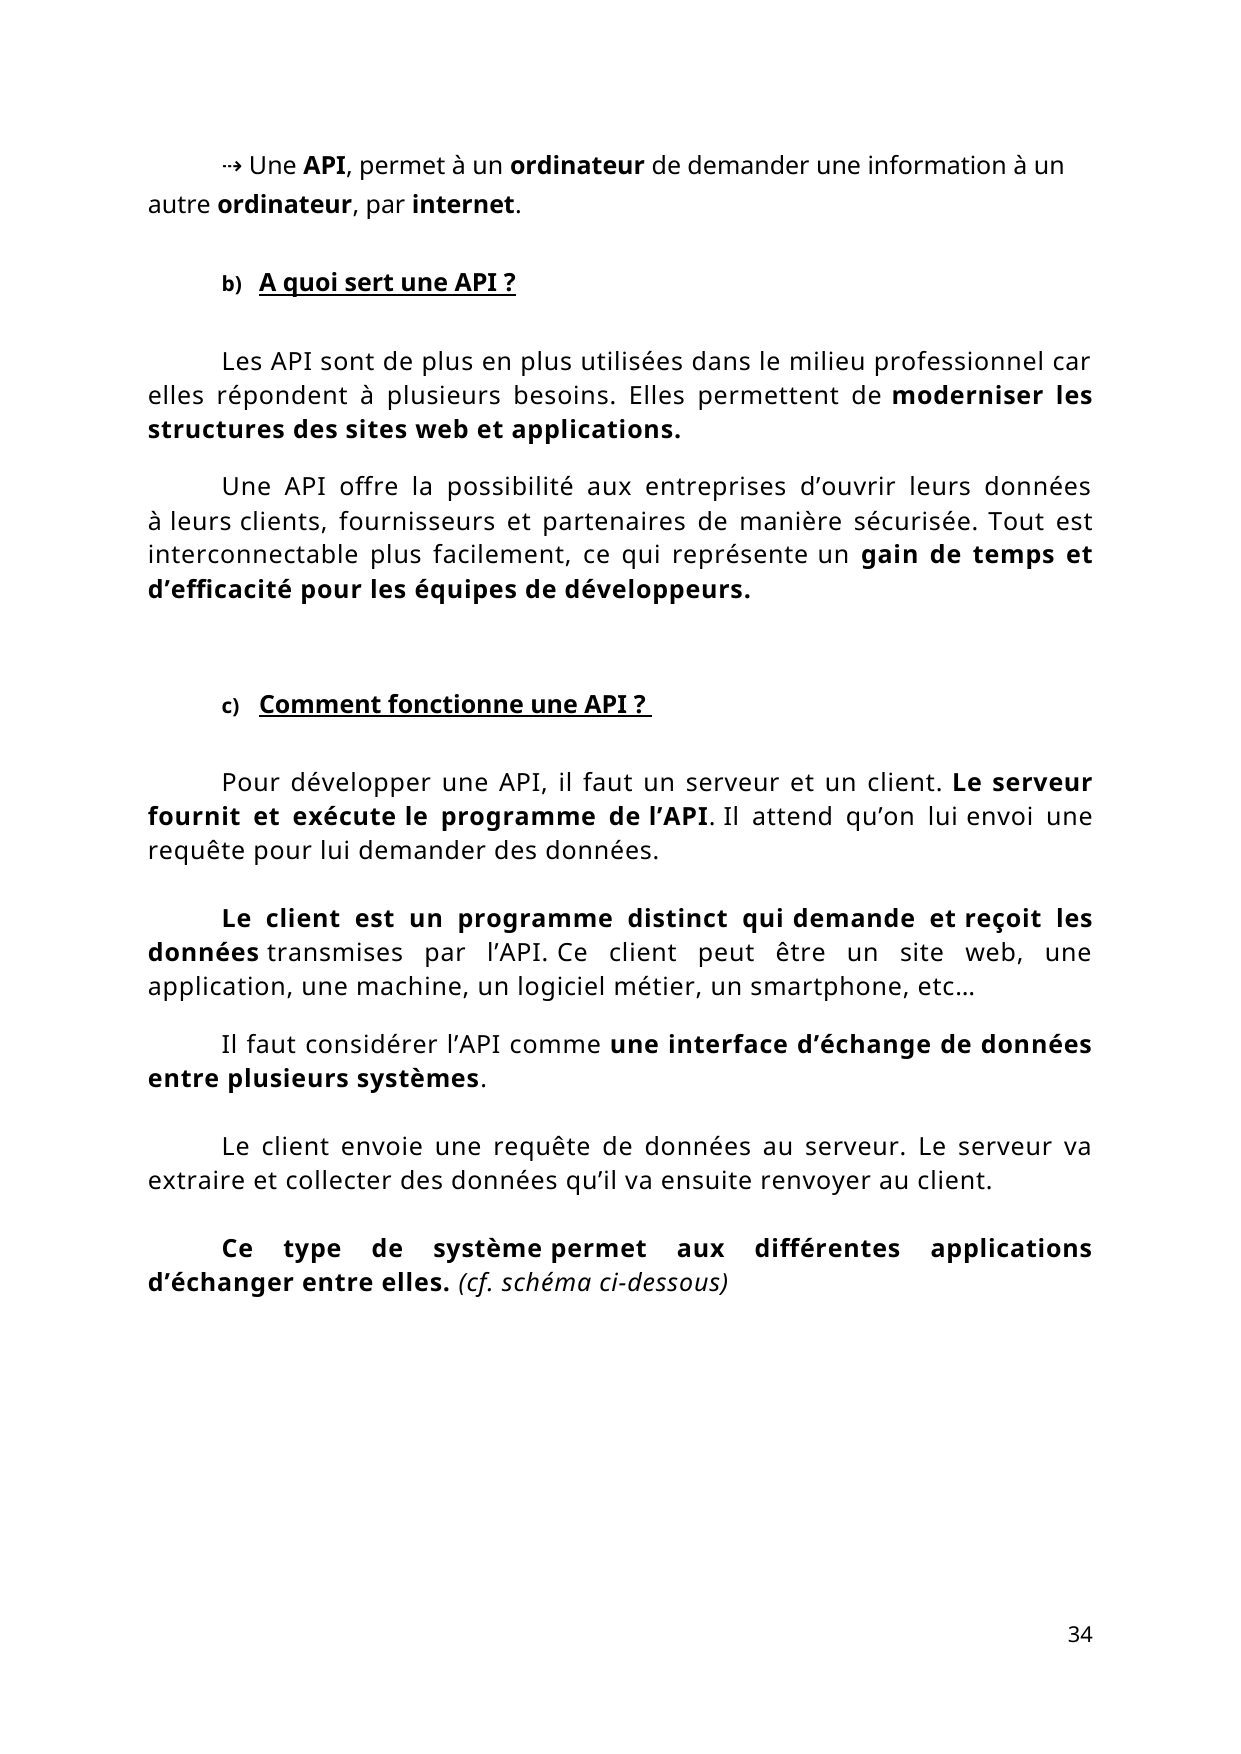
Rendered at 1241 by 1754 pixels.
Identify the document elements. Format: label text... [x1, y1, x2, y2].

list Comment fonctionne une API ? [221, 686, 1093, 720]
text Il faut considérer l’API comme une interface d’échange de données entre plusieurs systèmes. [148, 1026, 1093, 1094]
text Une API offre la possibilité aux entreprises d’ouvrir leurs données à leurs clients, fournisseurs et partenaires de manière sécurisée. Tout est interconnectable plus facilement, ce qui représente un gain de temps et d’efficacité pour les équipes de développeurs. [148, 469, 1093, 605]
text Ce type de système permet aux différentes applications d’échanger entre elles. (cf. schéma ci-dessous) [148, 1231, 1093, 1299]
list A quoi sert une API ? [221, 265, 1093, 299]
text Le client est un programme distinct qui demande et reçoit les données transmises par l’API. Ce client peut être un site web, une application, une machine, un logiciel métier, un smartphone, etc… [148, 901, 1093, 1003]
text Pour développer une API, il faut un serveur et un client. Le serveur fournit et exécute le programme de l’API. Il attend qu’on lui envoi une requête pour lui demander des données. [148, 764, 1093, 867]
text ⇢ Une API, permet à un ordinateur de demander une information à un autre ordinateur, par internet. [148, 148, 1093, 221]
text Le client envoie une requête de données au serveur. Le serveur va extraire et collecter des données qu’il va ensuite renvoyer au client. [148, 1129, 1093, 1197]
text Les API sont de plus en plus utilisées dans le milieu professionnel car elles répondent à plusieurs besoins. Elles permettent de moderniser les structures des sites web et applications. [148, 343, 1093, 446]
